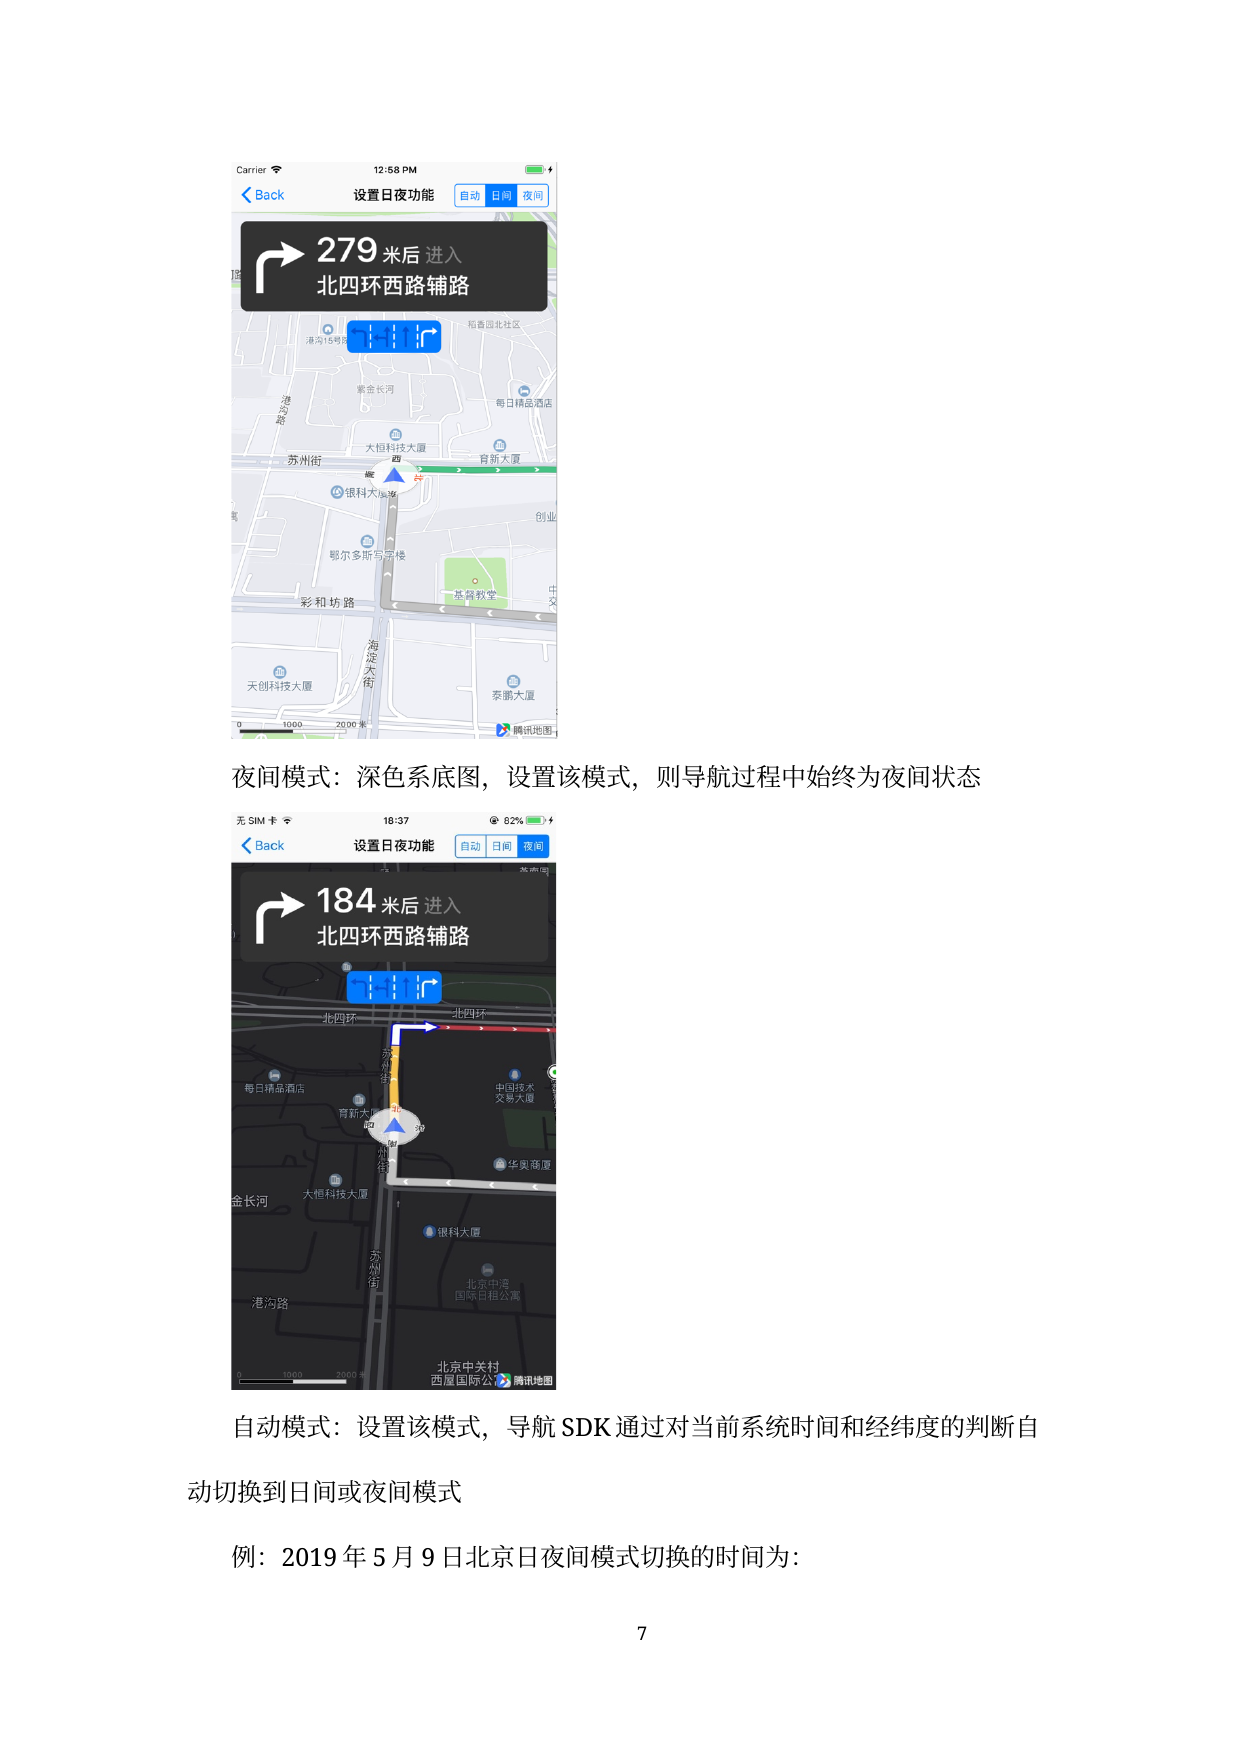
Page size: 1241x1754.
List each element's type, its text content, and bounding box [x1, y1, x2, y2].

picture [231, 162, 558, 739]
text 自动模式：设置该模式，导航SDK通过对当前系统时间和经纬度的判断自动切换到日间或夜间模式 [187, 1393, 1053, 1523]
text 夜间模式：深色系底图，设置该模式，则导航过程中始终为夜间状态 [187, 743, 1053, 808]
text 例：2019年5月9日北京日夜间模式切换的时间为： [187, 1523, 1053, 1588]
picture [231, 812, 557, 1390]
